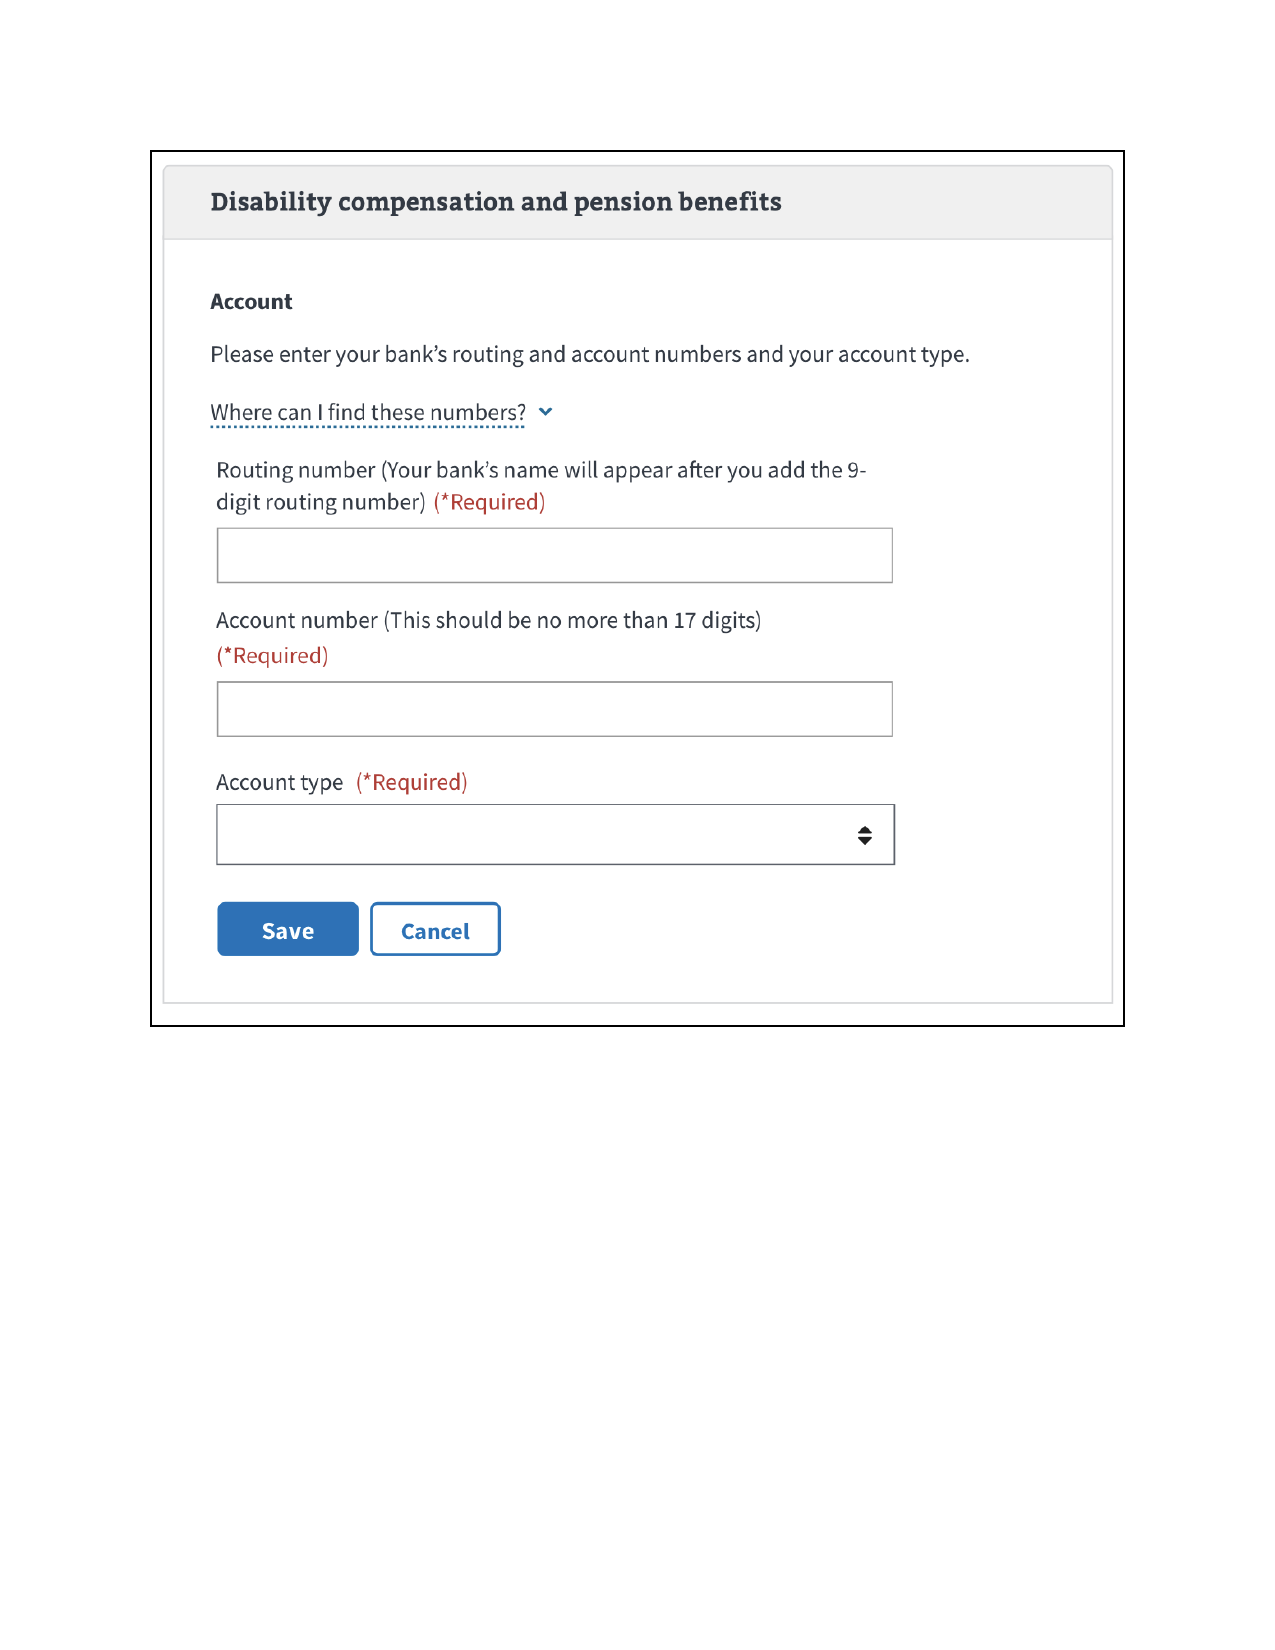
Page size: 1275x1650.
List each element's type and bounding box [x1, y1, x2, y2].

picture [152, 152, 1123, 1025]
